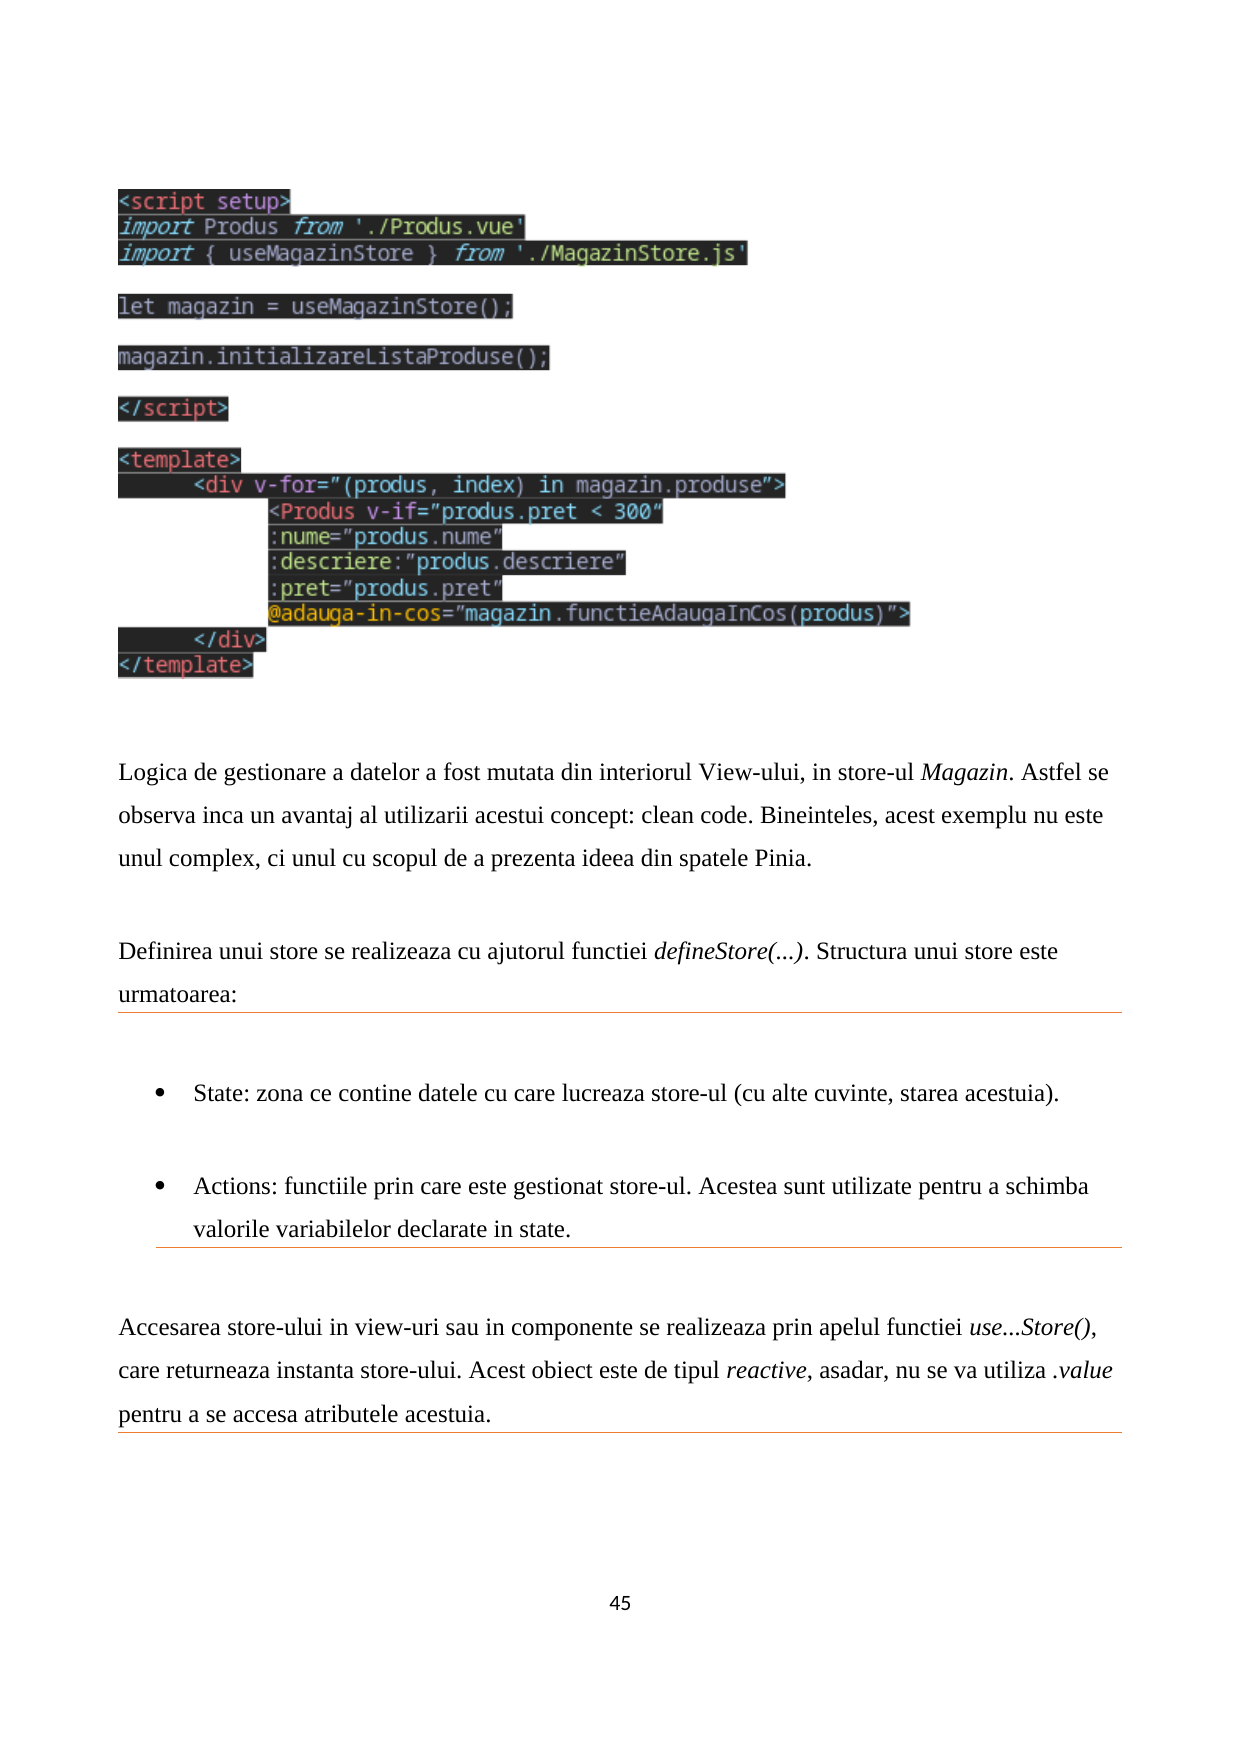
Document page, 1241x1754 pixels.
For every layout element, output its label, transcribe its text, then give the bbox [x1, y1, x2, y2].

subtitle Definirea unui store se realizeaza cu ajutorul functiei defineStore(...). Structura unui store este urmatoarea: [118, 936, 1122, 1012]
subtitle Logica de gestionare a datelor a fost mutata din interiorul View-ului, in store-ul Magazin. Astfel se observa inca un avantaj al utilizarii acestui concept: clean code. Bineinteles, acest exemplu nu este unul complex, ci unul cu scopul de a prezenta ideea din spatele Pinia. [118, 757, 1122, 872]
subtitle Actions: functiile prin care este gestionat store-ul. Acestea sunt utilizate pentru a schimba valorile variabilelor declarate in state. [156, 1171, 1122, 1247]
subtitle State: zona ce contine datele cu care lucreaza store-ul (cu alte cuvinte, starea acestuia). [156, 1078, 1122, 1107]
subtitle Accesarea store-ului in view-uri sau in componente se realizeaza prin apelul functiei use...Store(), care returneaza instanta store-ului. Acest obiect este de tipul reactive, asadar, nu se va utiliza .value pentru a se accesa atributele acestuia. [118, 1312, 1122, 1432]
